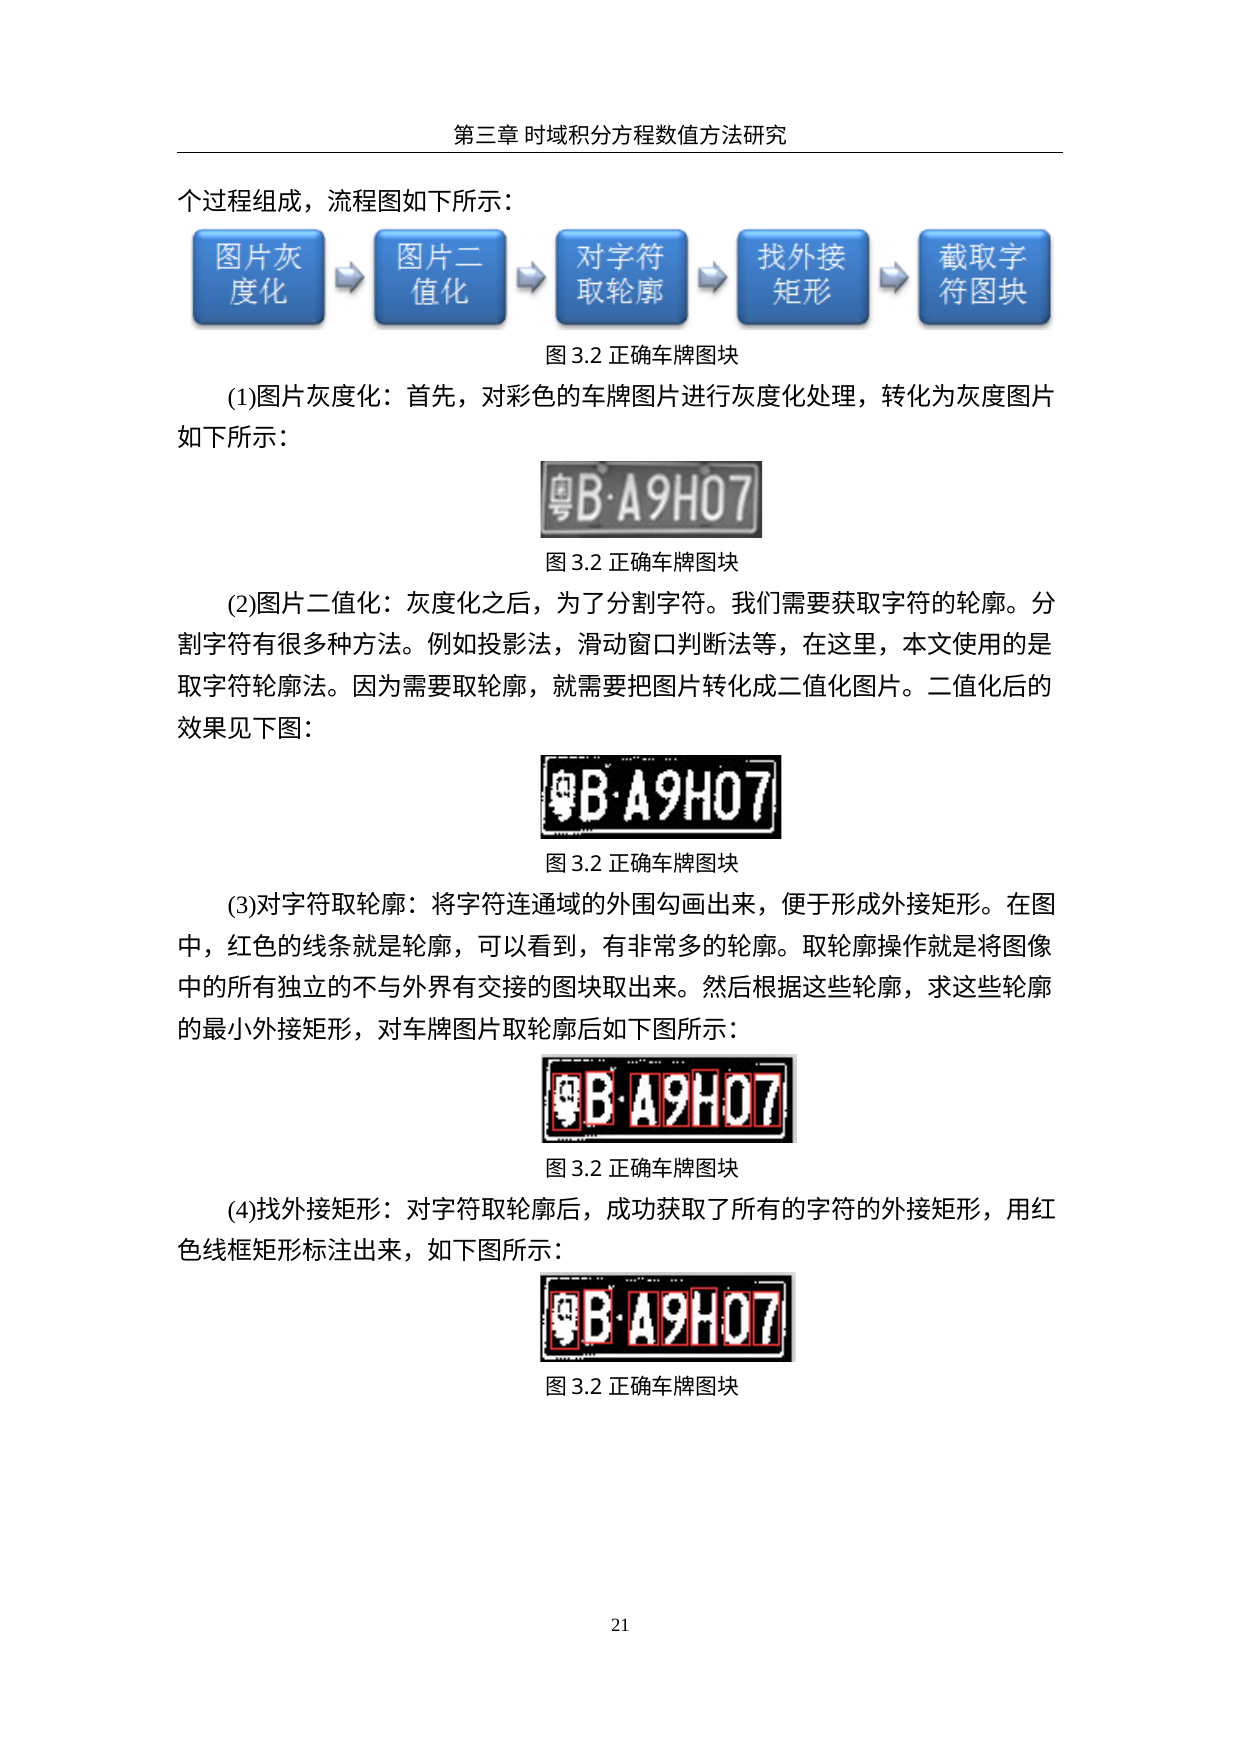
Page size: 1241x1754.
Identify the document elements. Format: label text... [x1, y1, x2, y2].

text (4)找外接矩形：对字符取轮廓后，成功获取了所有的字符的外接矩形，用红色线框矩形标注出来，如下图所示： [177, 1185, 1063, 1268]
text 图3.2 正确车牌图块 [177, 746, 1063, 880]
picture [539, 1272, 796, 1362]
text 图3.2 正确车牌图块 [177, 1268, 1063, 1403]
text (3)对字符取轮廓：将字符连通域的外围勾画出来，便于形成外接矩形。在图中，红色的线条就是轮廓，可以看到，有非常多的轮廓。取轮廓操作就是将图像中的所有独立的不与外界有交接的图块取出来。然后根据这些轮廓，求这些轮廓的最小外接矩形，对车牌图片取轮廓后如下图所示： [177, 880, 1063, 1047]
picture [190, 225, 1054, 330]
text (2)图片二值化：灰度化之后，为了分割字符。我们需要获取字符的轮廓。分割字符有很多种方法。例如投影法，滑动窗口判断法等，在这里，本文使用的是取字符轮廓法。因为需要取轮廓，就需要把图片转化成二值化图片。二值化后的效果见下图： [177, 579, 1063, 746]
text (1)图片灰度化：首先，对彩色的车牌图片进行灰度化处理，转化为灰度图片如下所示： [177, 372, 1063, 455]
picture [540, 461, 763, 538]
text 图3.2 正确车牌图块 [177, 1047, 1063, 1185]
picture [541, 1054, 797, 1143]
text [177, 177, 1063, 219]
picture [540, 755, 782, 839]
text 图3.2 正确车牌图块 [177, 455, 1063, 579]
